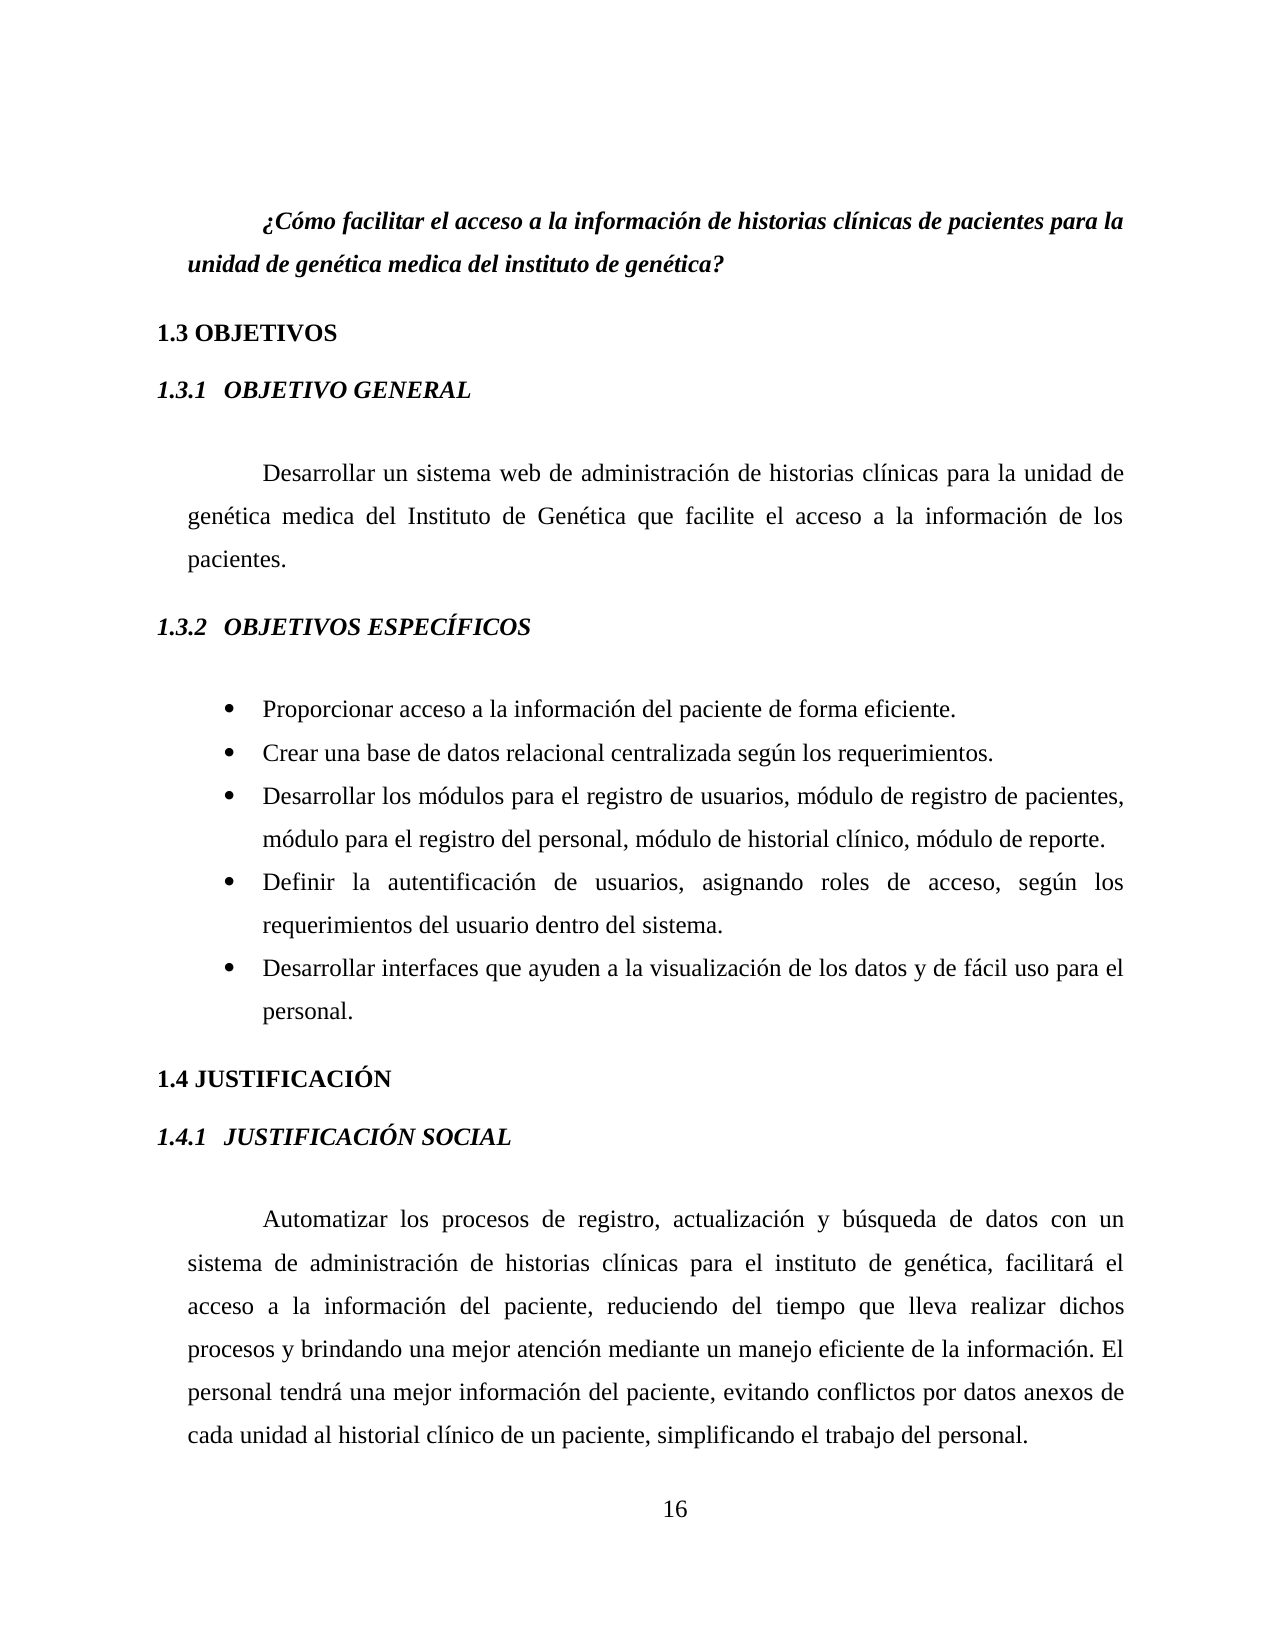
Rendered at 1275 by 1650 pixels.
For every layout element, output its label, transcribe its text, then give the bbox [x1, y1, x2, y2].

list Definir la autentificación de usuarios, asignando roles de acceso, según los requerimientos del usuario dentro del sistema. [225, 867, 1125, 939]
text Desarrollar un sistema web de administración de historias clínicas para la unidad de genética medica del Instituto de Genética que facilite el acceso a la información de los pacientes. [187, 458, 1125, 573]
subtitle OBJETIVOS [157, 318, 1125, 346]
list Desarrollar los módulos para el registro de usuarios, módulo de registro de pacientes, módulo para el registro del personal, módulo de historial clínico, módulo de reporte. [225, 781, 1125, 853]
subtitle OBJETIVO GENERAL [157, 375, 1125, 404]
list Crear una base de datos relacional centralizada según los requerimientos. [225, 738, 1125, 766]
text Automatizar los procesos de registro, actualización y búsqueda de datos con un sistema de administración de historias clínicas para el instituto de genética, facilitará el acceso a la información del paciente, reduciendo del tiempo que lleva realizar dichos procesos y brindando una mejor atención mediante un manejo eficiente de la información. El personal tendrá una mejor información del paciente, evitando conflictos por datos anexos de cada unidad al historial clínico de un paciente, simplificando el trabajo del personal. [187, 1204, 1125, 1449]
list Desarrollar interfaces que ayuden a la visualización de los datos y de fácil uso para el personal. [225, 953, 1125, 1025]
list Proporcionar acceso a la información del paciente de forma eficiente. [225, 694, 1125, 723]
subtitle OBJETIVOS ESPECÍFICOS [157, 612, 1125, 641]
subtitle JUSTIFICACIÓN SOCIAL [157, 1122, 1125, 1151]
subtitle JUSTIFICACIÓN [157, 1064, 1125, 1093]
text ¿Cómo facilitar el acceso a la información de historias clínicas de pacientes para la unidad de genética medica del instituto de genética? [187, 206, 1125, 278]
